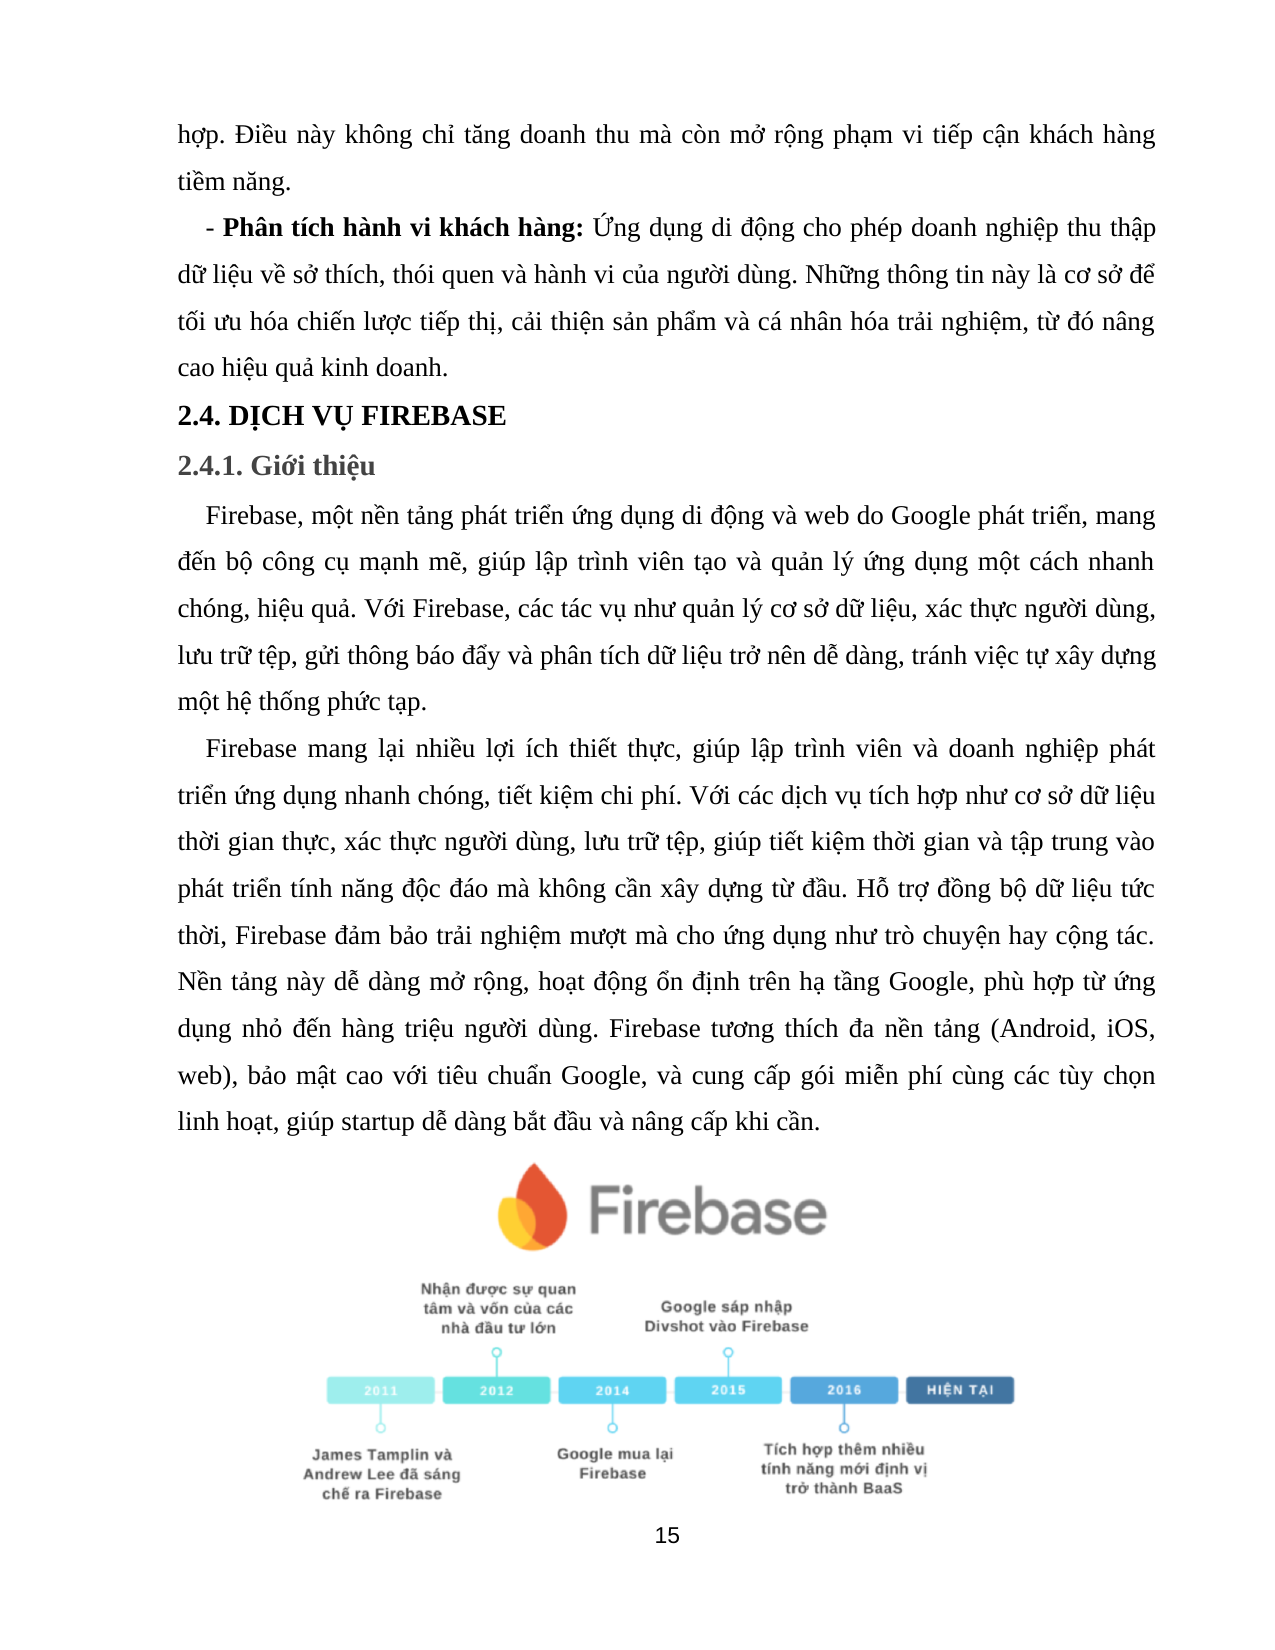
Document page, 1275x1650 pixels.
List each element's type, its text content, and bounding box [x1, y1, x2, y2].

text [177, 118, 1157, 196]
text Firebase mang lại nhiều lợi ích thiết thực, giúp lập trình viên và doanh nghiệp phát triển ứng dụng nhanh chóng, tiết kiệm chi phí. Với các dịch vụ tích hợp như cơ sở dữ liệu thời gian thực, xác thực người dùng, lưu trữ tệp, giúp tiết kiệm thời gian và tập trung vào phát triển tính năng độc đáo mà không cần xây dựng từ đầu. Hỗ trợ đồng bộ dữ liệu tức thời, Firebase đảm bảo trải nghiệm mượt mà cho ứng dụng như trò chuyện hay cộng tác. Nền tảng này dễ dàng mở rộng, hoạt động ổn định trên hạ tầng Google, phù hợp từ ứng dụng nhỏ đến hàng triệu người dùng. Firebase tương thích đa nền tảng (Android, iOS, web), bảo mật cao với tiêu chuẩn Google, và cung cấp gói miễn phí cùng các tùy chọn linh hoạt, giúp startup dễ dàng bắt đầu và nâng cấp khi cần. [177, 732, 1157, 1137]
subtitle 2.4.1. Giới thiệu [177, 448, 1157, 482]
picture [269, 1152, 1065, 1506]
text Firebase, một nền tảng phát triển ứng dụng di động và web do Google phát triển, mang đến bộ công cụ mạnh mẽ, giúp lập trình viên tạo và quản lý ứng dụng một cách nhanh chóng, hiệu quả. Với Firebase, các tác vụ như quản lý cơ sở dữ liệu, xác thực người dùng, lưu trữ tệp, gửi thông báo đẩy và phân tích dữ liệu trở nên dễ dàng, tránh việc tự xây dựng một hệ thống phức tạp. [177, 499, 1157, 717]
text - Phân tích hành vi khách hàng: Ứng dụng di động cho phép doanh nghiệp thu thập dữ liệu về sở thích, thói quen và hành vi của người dùng. Những thông tin này là cơ sở để tối ưu hóa chiến lược tiếp thị, cải thiện sản phẩm và cá nhân hóa trải nghiệm, từ đó nâng cao hiệu quả kinh doanh. [177, 211, 1157, 383]
subtitle 2.4. DỊCH VỤ FIREBASE [177, 398, 1157, 432]
